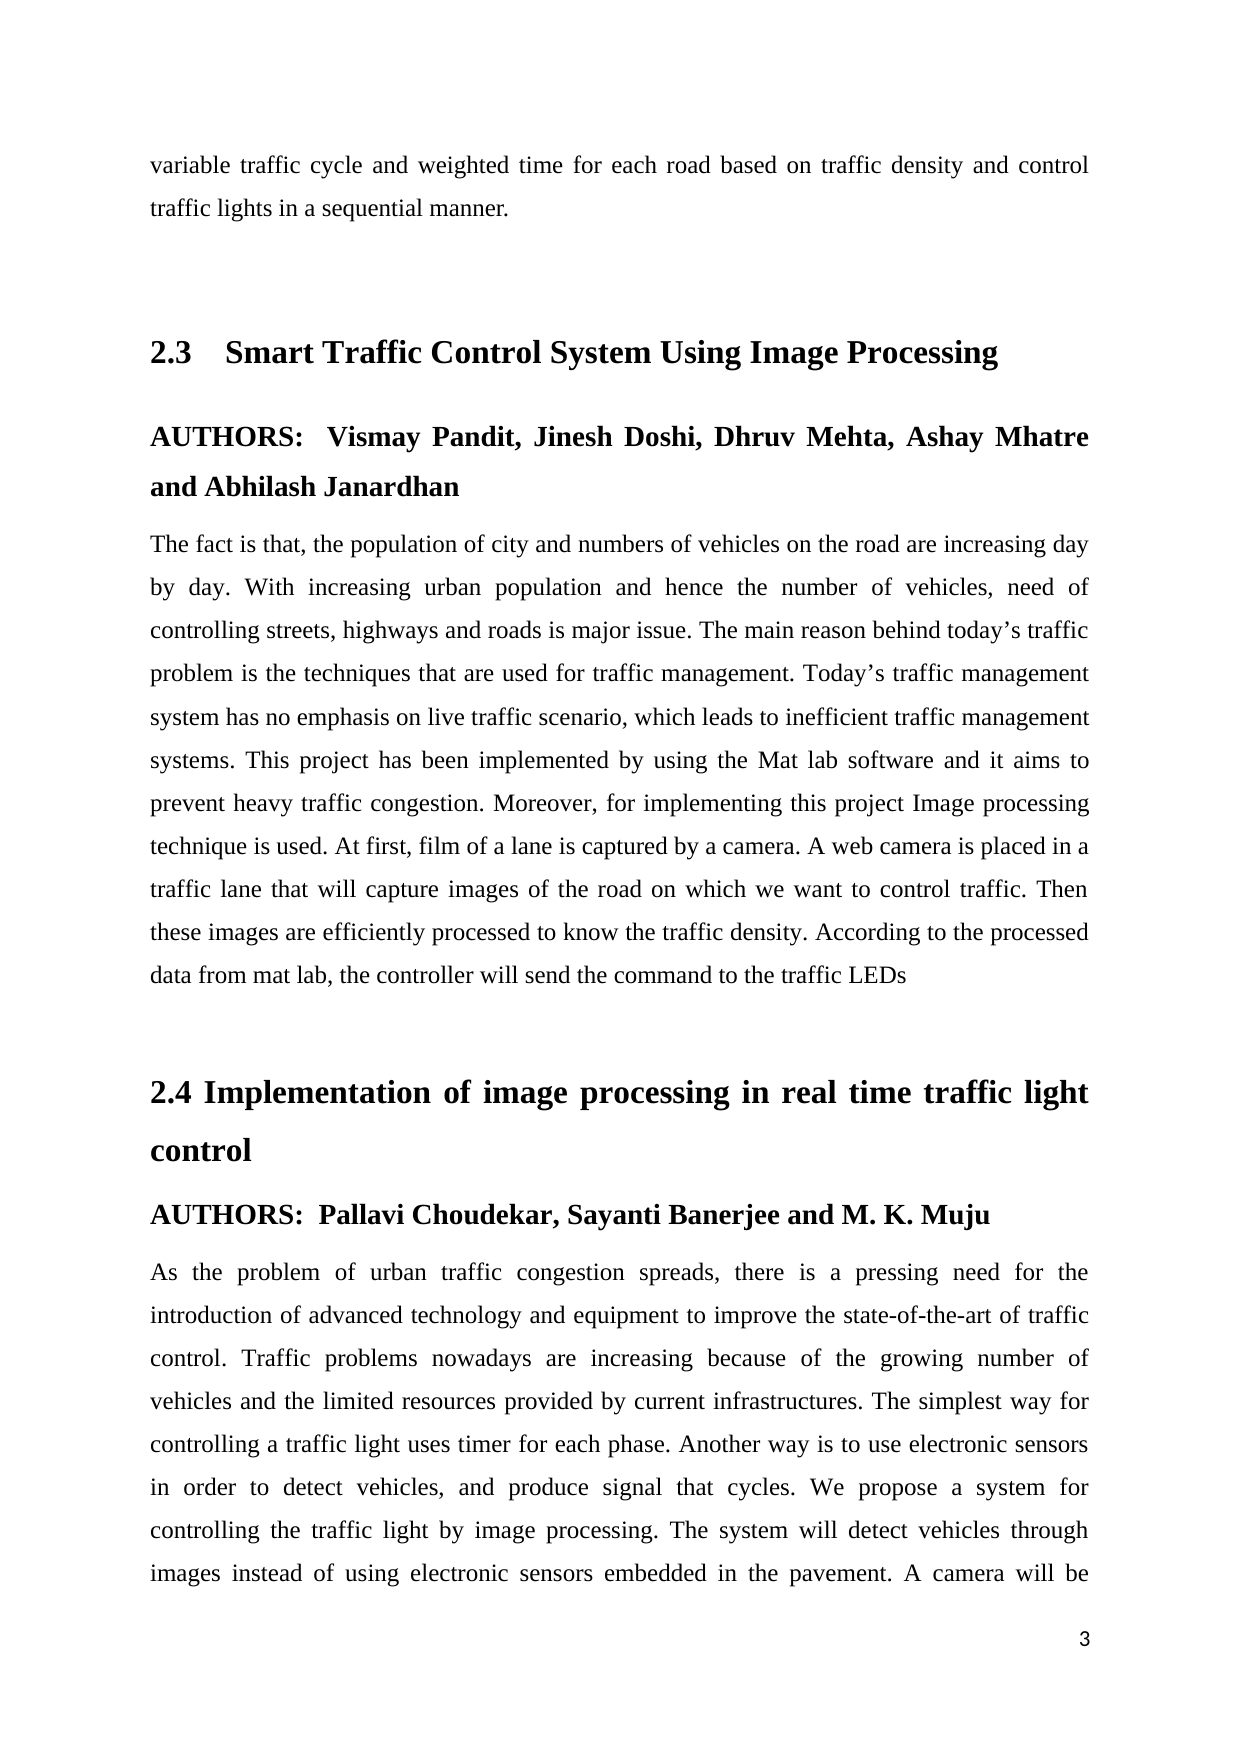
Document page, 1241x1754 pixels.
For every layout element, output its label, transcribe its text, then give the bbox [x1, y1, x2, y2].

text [150, 179, 1090, 222]
subtitle The fact is that, the population of city and numbers of vehicles on the road are increasing day by day. With increasing urban population and hence the number of vehicles, need of controlling streets, highways and roads is major issue. The main reason behind today’s traffic problem is the techniques that are used for traffic management. Today’s traffic management system has no emphasis on live traffic scenario, which leads to inefficient traffic management systems. This project has been implemented by using the Mat lab software and it aims to prevent heavy traffic congestion. Moreover, for implementing this project Image processing technique is used. At first, film of a lane is captured by a camera. A web camera is placed in a traffic lane that will capture images of the road on which we want to control traffic. Then these images are efficiently processed to know the traffic density. According to the processed data from mat lab, the controller will send the command to the traffic LEDs [150, 529, 1090, 989]
subtitle AUTHORS: Pallavi Choudekar, Sayanti Banerjee and M. K. Muju [150, 1197, 1090, 1230]
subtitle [150, 1257, 1090, 1587]
subtitle AUTHORS: Vismay Pandit, Jinesh Doshi, Dhruv Mehta, Ashay Mhatre and Abhilash Janardhan [150, 419, 1090, 503]
list Smart Traffic Control System Using Image Processing [150, 332, 1090, 371]
subtitle 2.4 Implementation of image processing in real time traffic light control [150, 1072, 1090, 1168]
